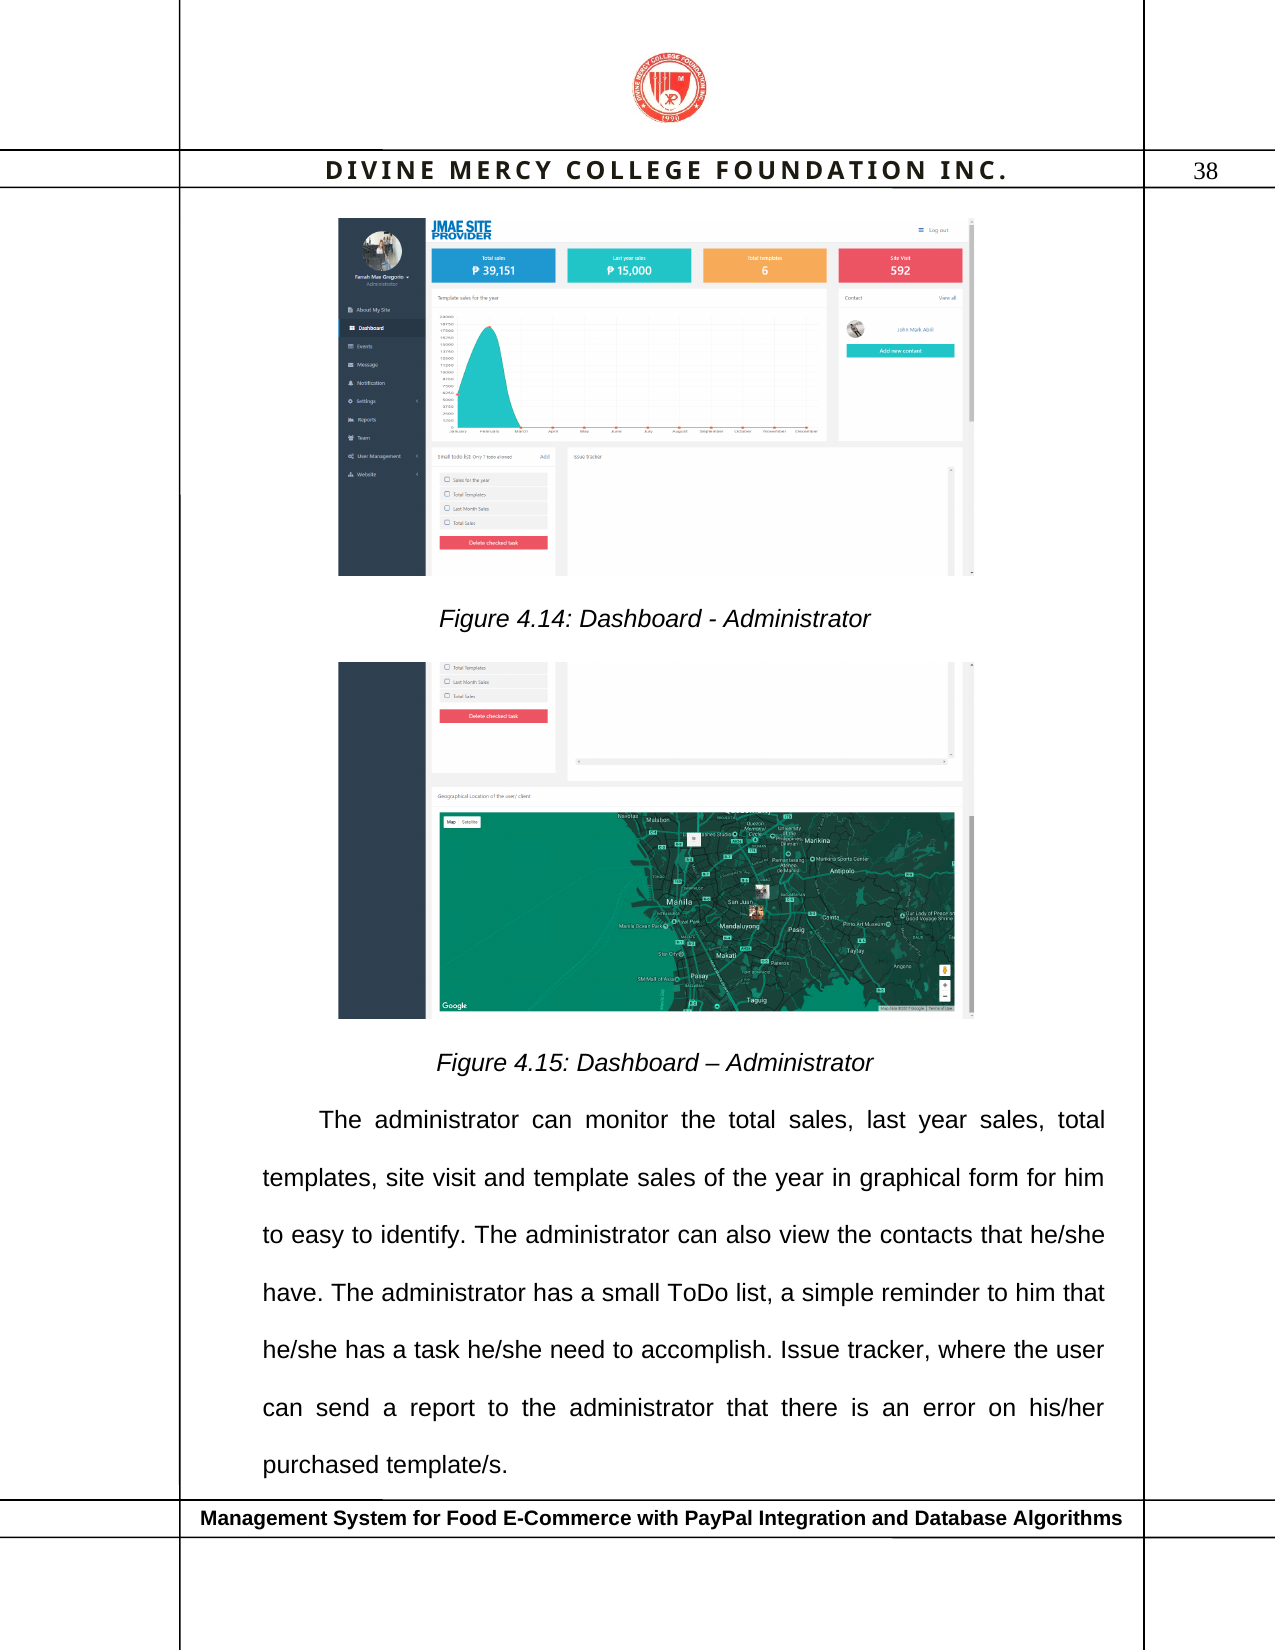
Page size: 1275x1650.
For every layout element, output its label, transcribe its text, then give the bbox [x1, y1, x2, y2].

picture [338, 218, 975, 576]
text The administrator can monitor the total sales, last year sales, total templates, site visit and template sales of the year in graphical form for him to easy to identify. The administrator can also view the contacts that he/she have. The administrator has a small ToDo list, a simple reminder to him that he/she has a task he/she need to accomplish. Issue tracker, where the user can send a report to the administrator that there is an error on his/her purchased template/s. [262, 1105, 1106, 1479]
picture [632, 52, 709, 123]
text Figure 4.15: Dashboard – Administrator [206, 1048, 1106, 1076]
picture [338, 662, 975, 1019]
text Figure 4.14: Dashboard - Administrator [206, 604, 1106, 633]
